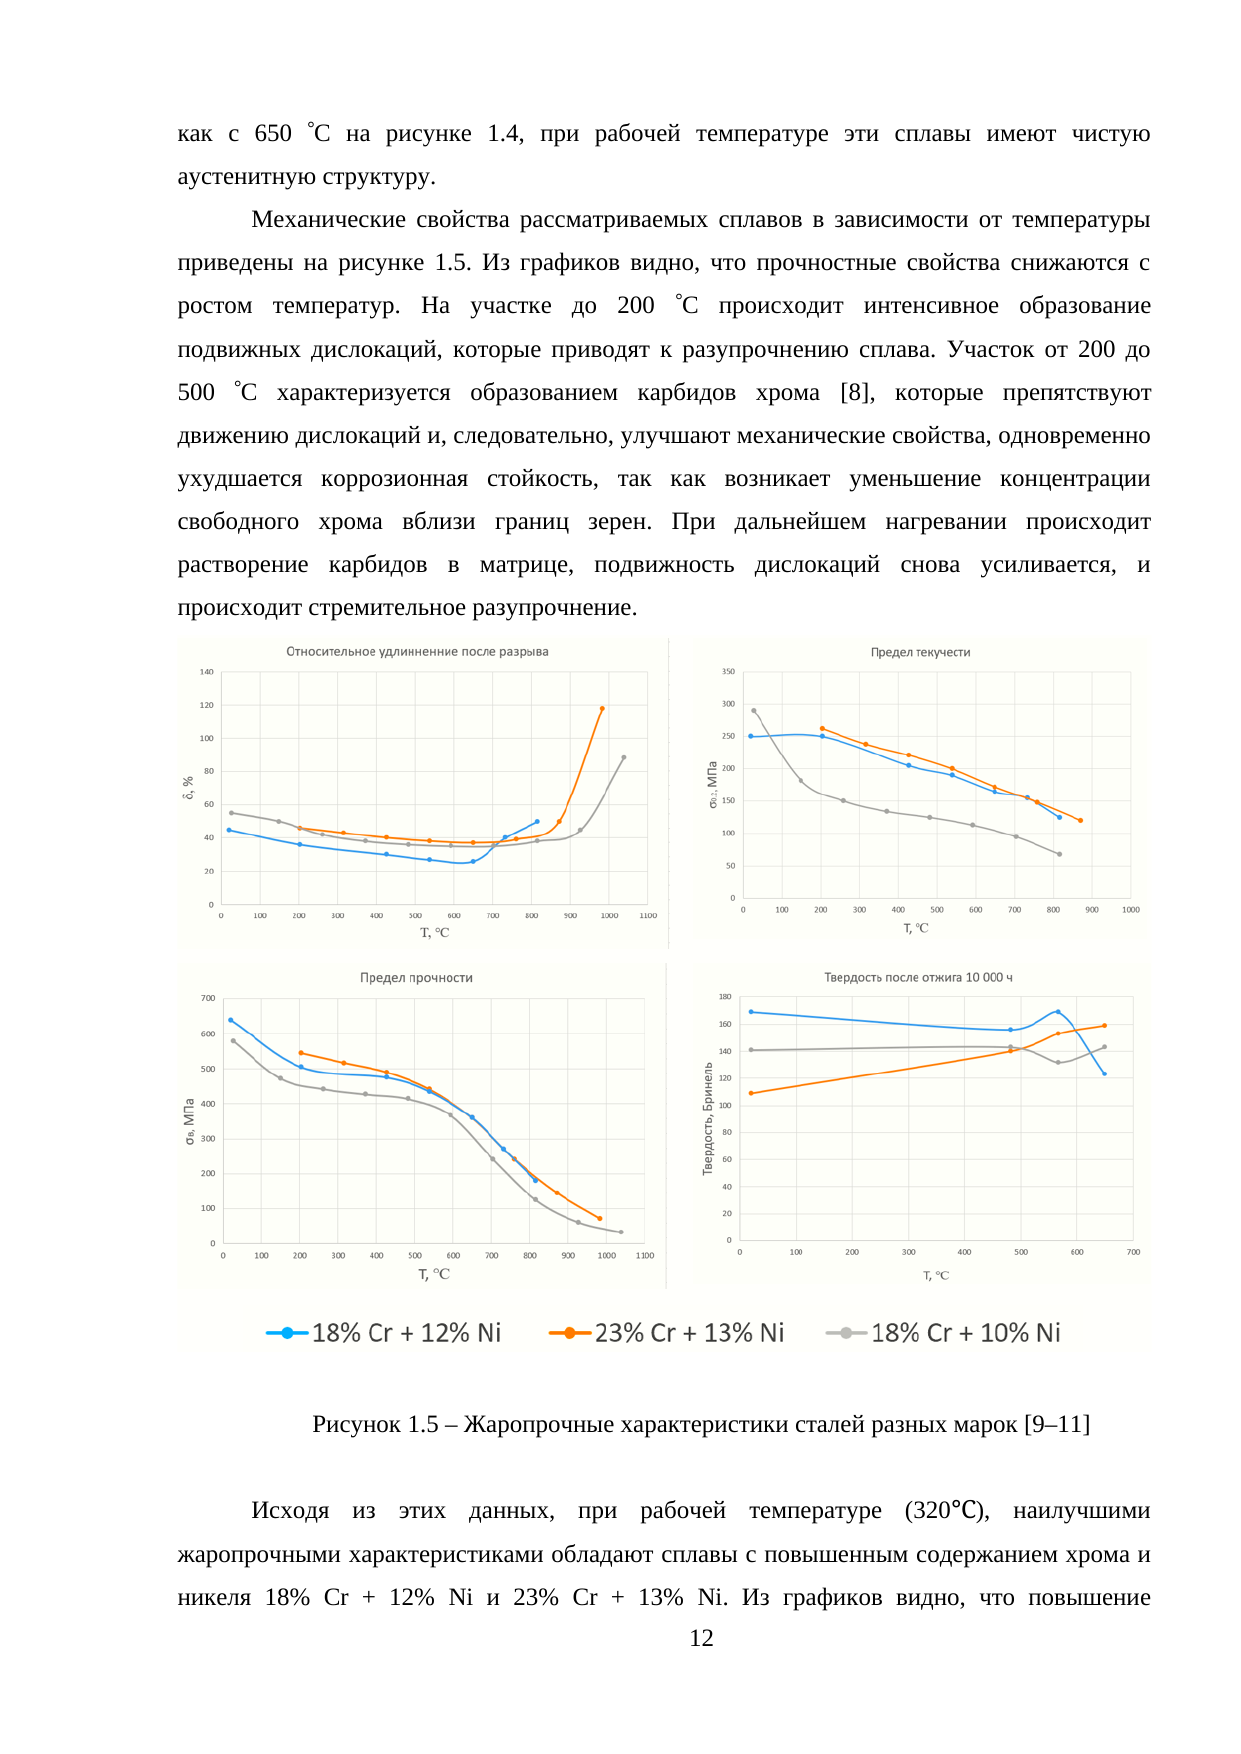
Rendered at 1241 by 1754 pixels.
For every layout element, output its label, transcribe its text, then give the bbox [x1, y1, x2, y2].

text Рисунок 1.5 – Жаропрочные характеристики сталей разных марок [9–11] [177, 1409, 1152, 1438]
picture [177, 635, 1152, 1352]
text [177, 118, 1152, 190]
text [177, 1496, 1152, 1611]
text Механические свойства рассматриваемых сплавов в зависимости от температуры приведены на рисунке 1.5. Из графиков видно, что прочностные свойства снижаются с ростом температур. На участке до 200 С происходит интенсивное образование подвижных дислокаций, которые приводят к разупрочнению сплава. Участок от 200 до 500 С характеризуется образованием карбидов хрома [8], которые препятствуют движению дислокаций и, следовательно, улучшают механические свойства, одновременно ухудшается коррозионная стойкость, так как возникает уменьшение концентрации свободного хрома вблизи границ зерен. При дальнейшем нагревании происходит растворение карбидов в матрице, подвижность дислокаций снова усиливается, и происходит стремительное разупрочнение. [177, 204, 1152, 621]
